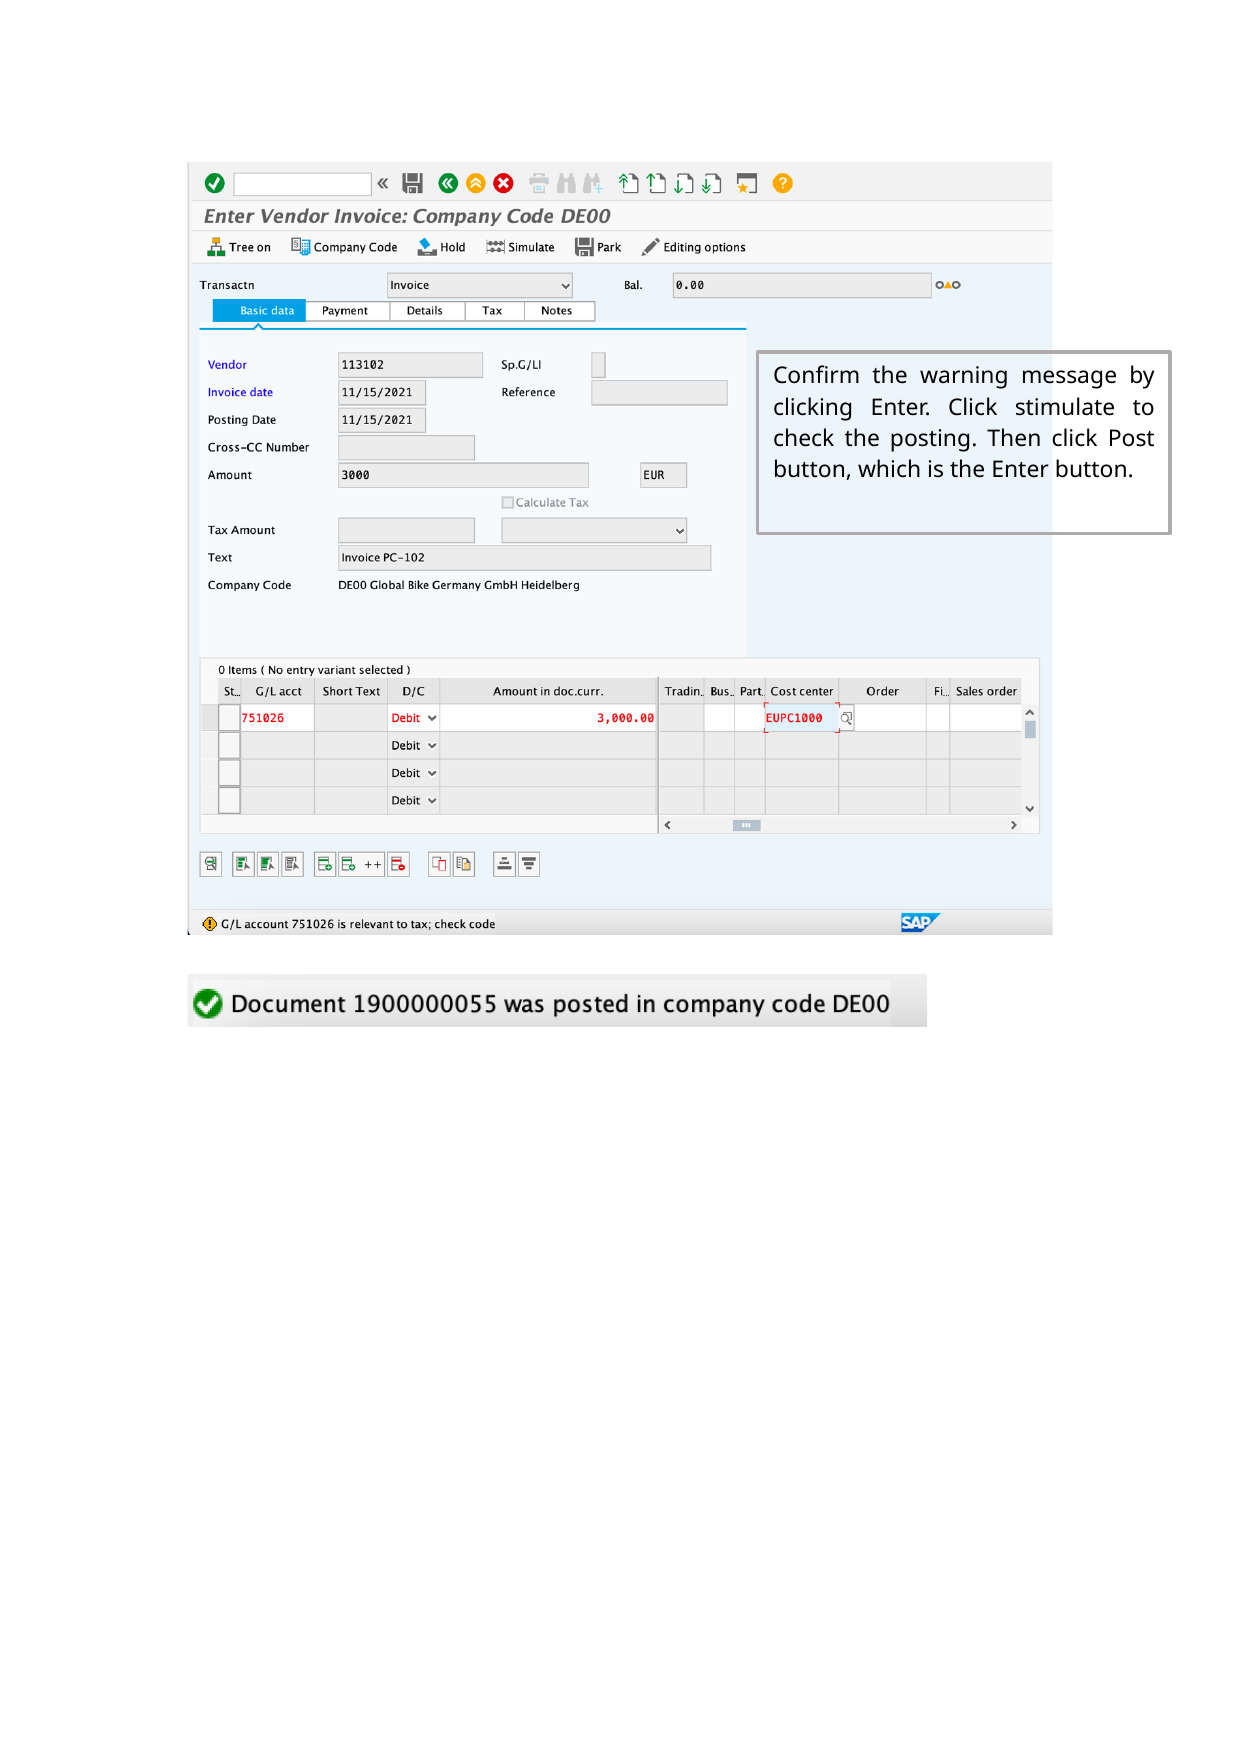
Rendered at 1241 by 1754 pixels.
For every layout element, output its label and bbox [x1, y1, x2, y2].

picture [187, 162, 1053, 935]
picture [187, 974, 928, 1027]
picture [759, 354, 1053, 532]
